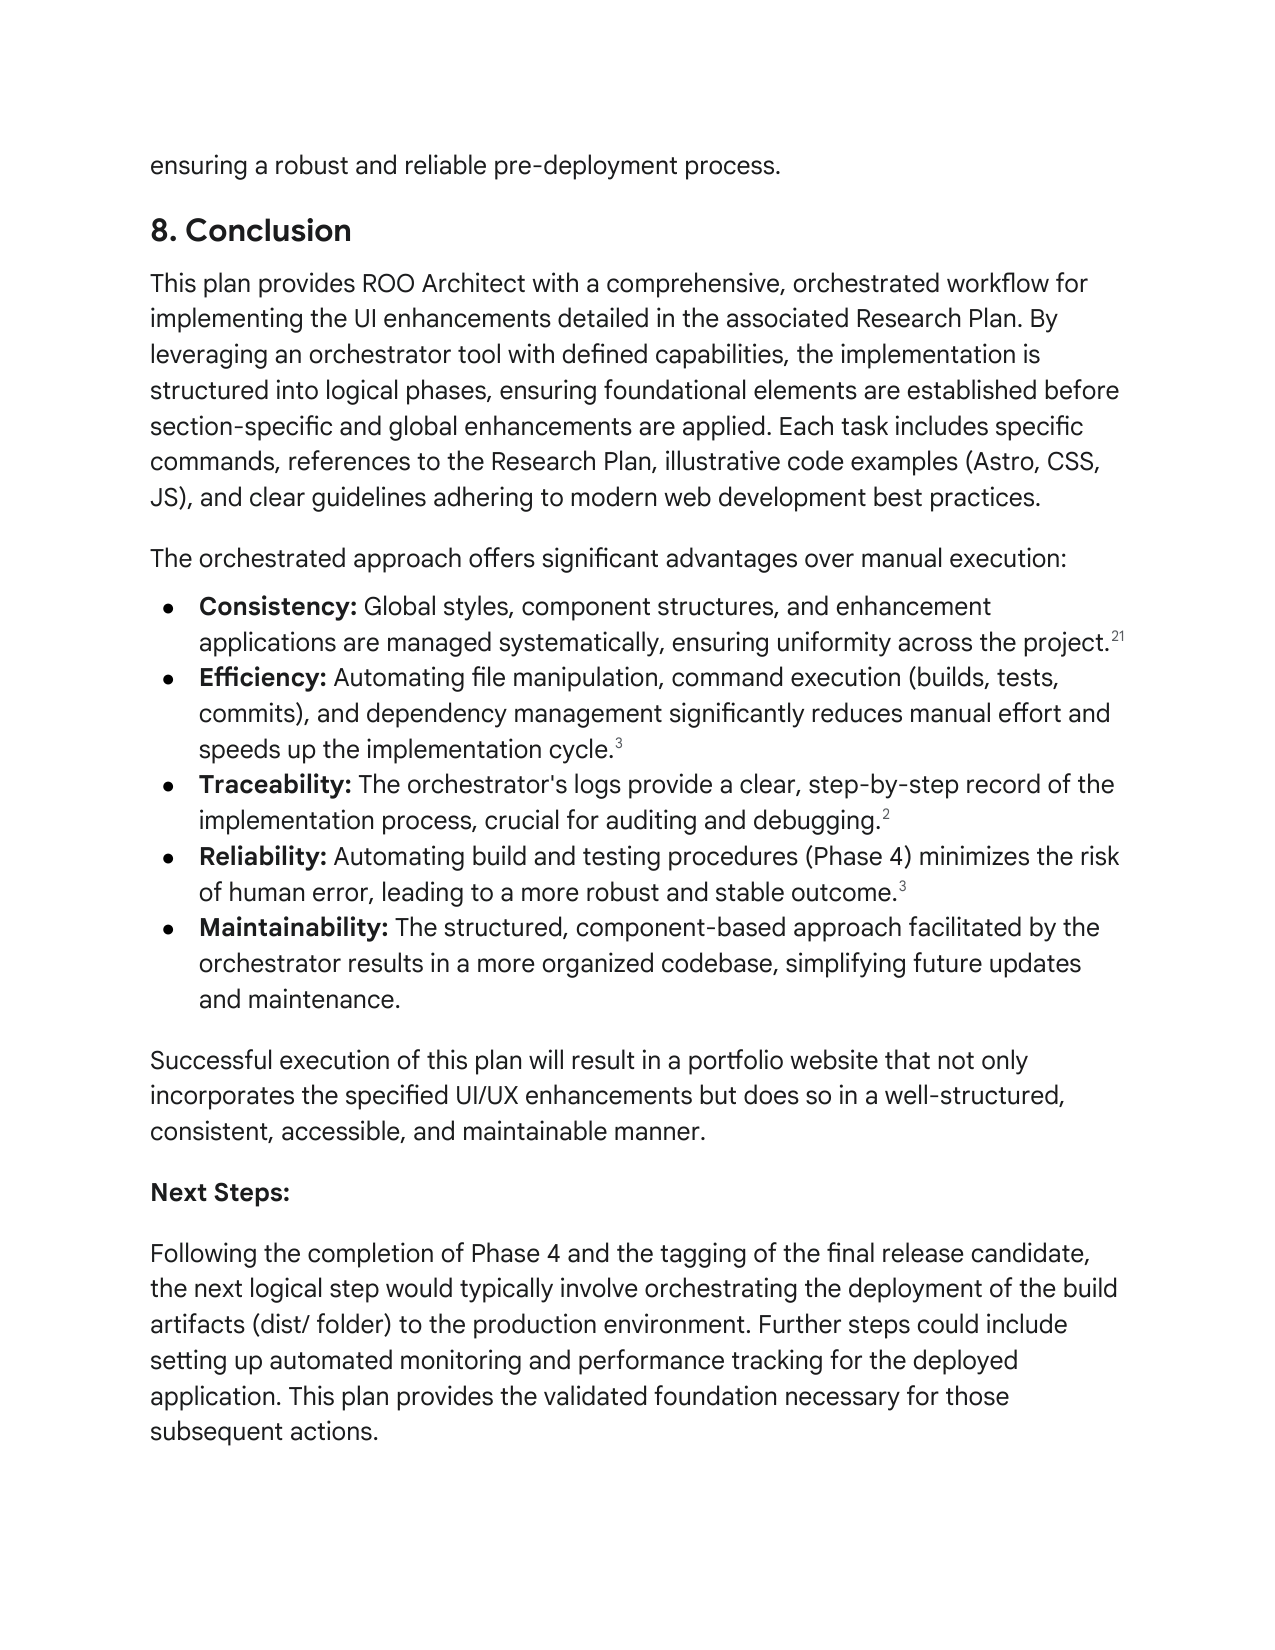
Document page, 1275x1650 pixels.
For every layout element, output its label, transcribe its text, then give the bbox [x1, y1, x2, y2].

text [150, 150, 1125, 181]
text Successful execution of this plan will result in a portfolio website that not only incorporates the specified UI/UX enhancements but does so in a well-structured, consistent, accessible, and maintainable manner. [150, 1045, 1125, 1148]
list Efficiency: Automating file manipulation, command execution (builds, tests, commits), and dependency management significantly reduces manual effort and speeds up the implementation cycle.3 [161, 663, 1125, 765]
text Following the completion of Phase 4 and the tagging of the final release candidate, the next logical step would typically involve orchestrating the deployment of the build artifacts (dist/ folder) to the production environment. Further steps could include setting up automated monitoring and performance tracking for the deployed application. This plan provides the validated foundation necessary for those subsequent actions. [150, 1238, 1125, 1448]
text The orchestrated approach offers significant advantages over manual execution: [150, 543, 1125, 574]
list Consistency: Global styles, component structures, and enhancement applications are managed systematically, ensuring uniformity across the project.21 [161, 591, 1125, 658]
list Traceability: The orchestrator's logs provide a clear, step-by-step record of the implementation process, crucial for auditing and debugging.2 [161, 770, 1125, 837]
list Maintainability: The structured, component-based approach facilitated by the orchestrator results in a more organized codebase, simplifying future updates and maintenance. [161, 913, 1125, 1016]
subtitle 8. Conclusion [150, 211, 1125, 250]
text Next Steps: [150, 1177, 1125, 1208]
list Reliability: Automating build and testing procedures (Phase 4) minimizes the risk of human error, leading to a more robust and stable outcome.3 [161, 841, 1125, 908]
text This plan provides ROO Architect with a comprehensive, orchestrated workflow for implementing the UI enhancements detailed in the associated Research Plan. By leveraging an orchestrator tool with defined capabilities, the implementation is structured into logical phases, ensuring foundational elements are established before section-specific and global enhancements are applied. Each task includes specific commands, references to the Research Plan, illustrative code examples (Astro, CSS, JS), and clear guidelines adhering to modern web development best practices. [150, 268, 1125, 513]
